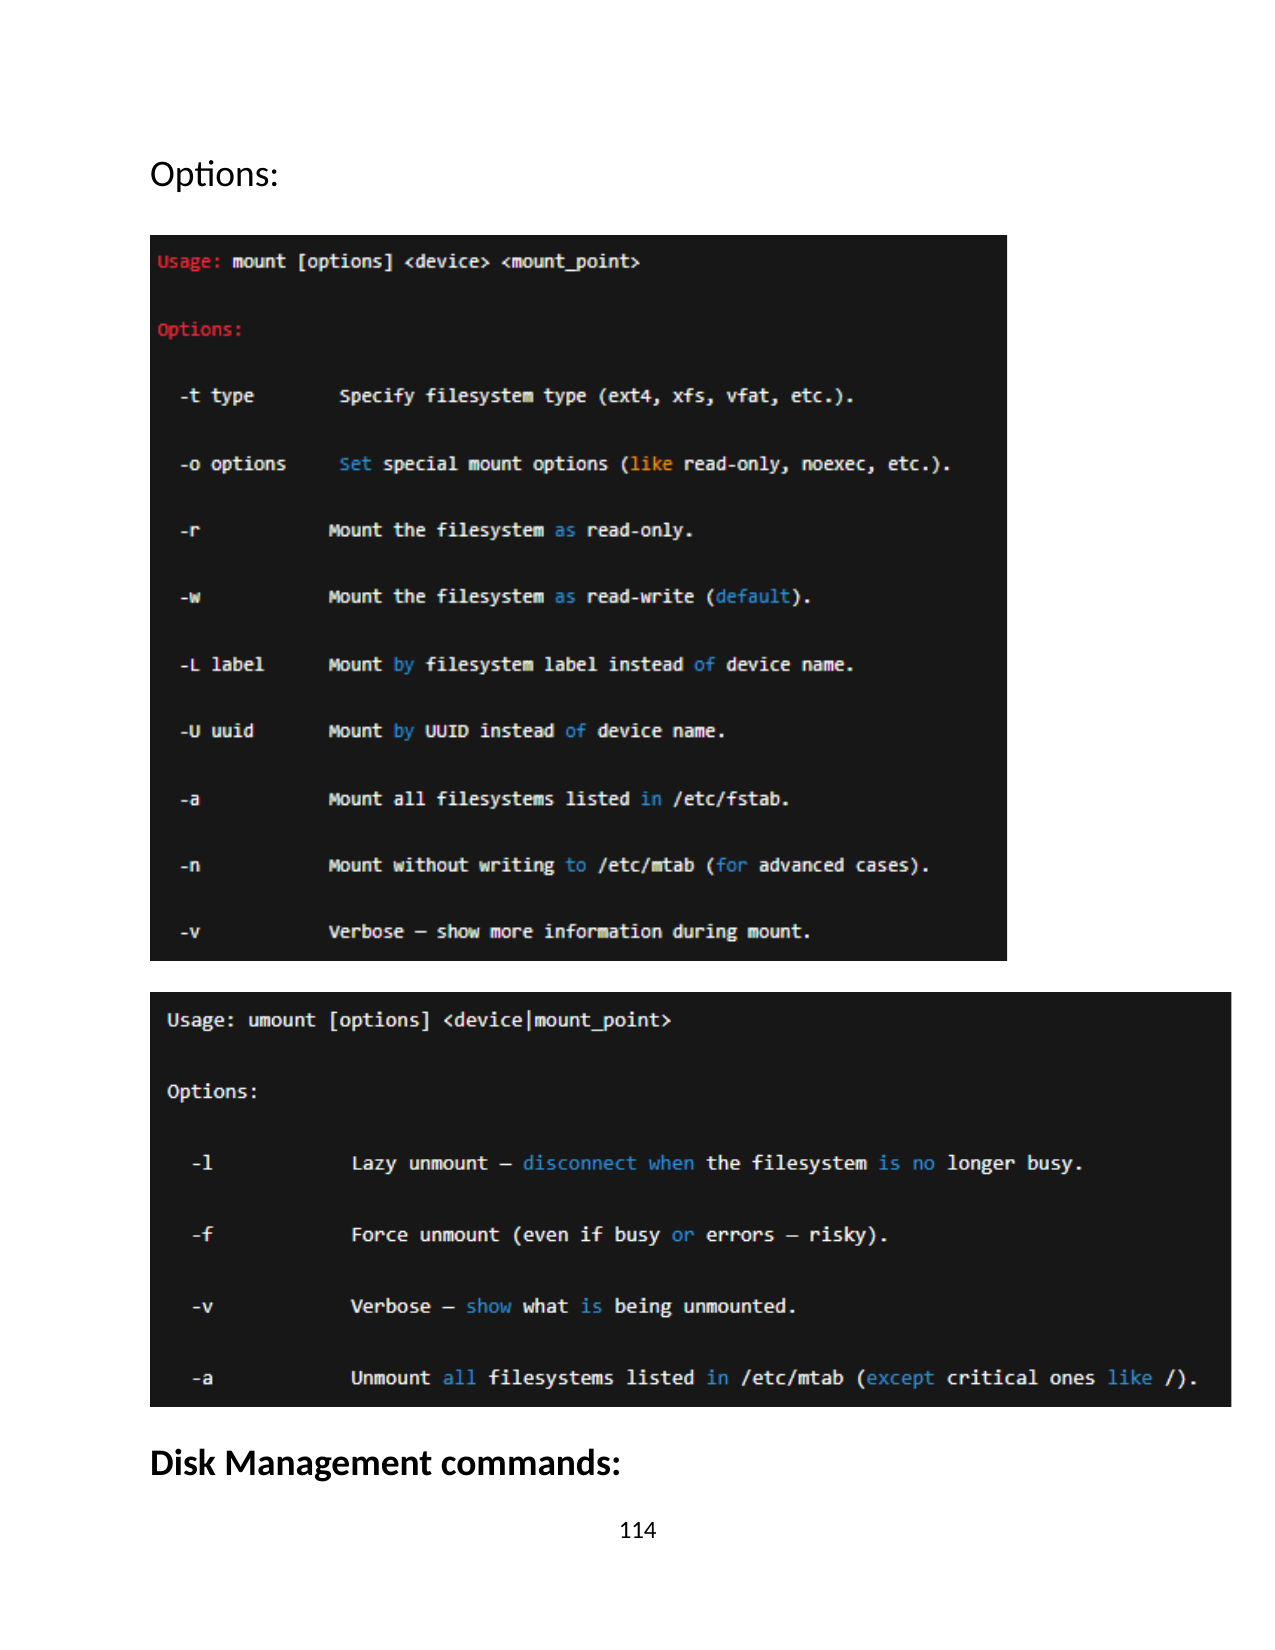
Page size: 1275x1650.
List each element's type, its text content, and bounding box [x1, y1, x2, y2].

text Disk Management commands: [150, 1439, 1125, 1484]
picture [150, 992, 1232, 1407]
picture [150, 235, 1008, 961]
text Options: [150, 150, 1125, 196]
